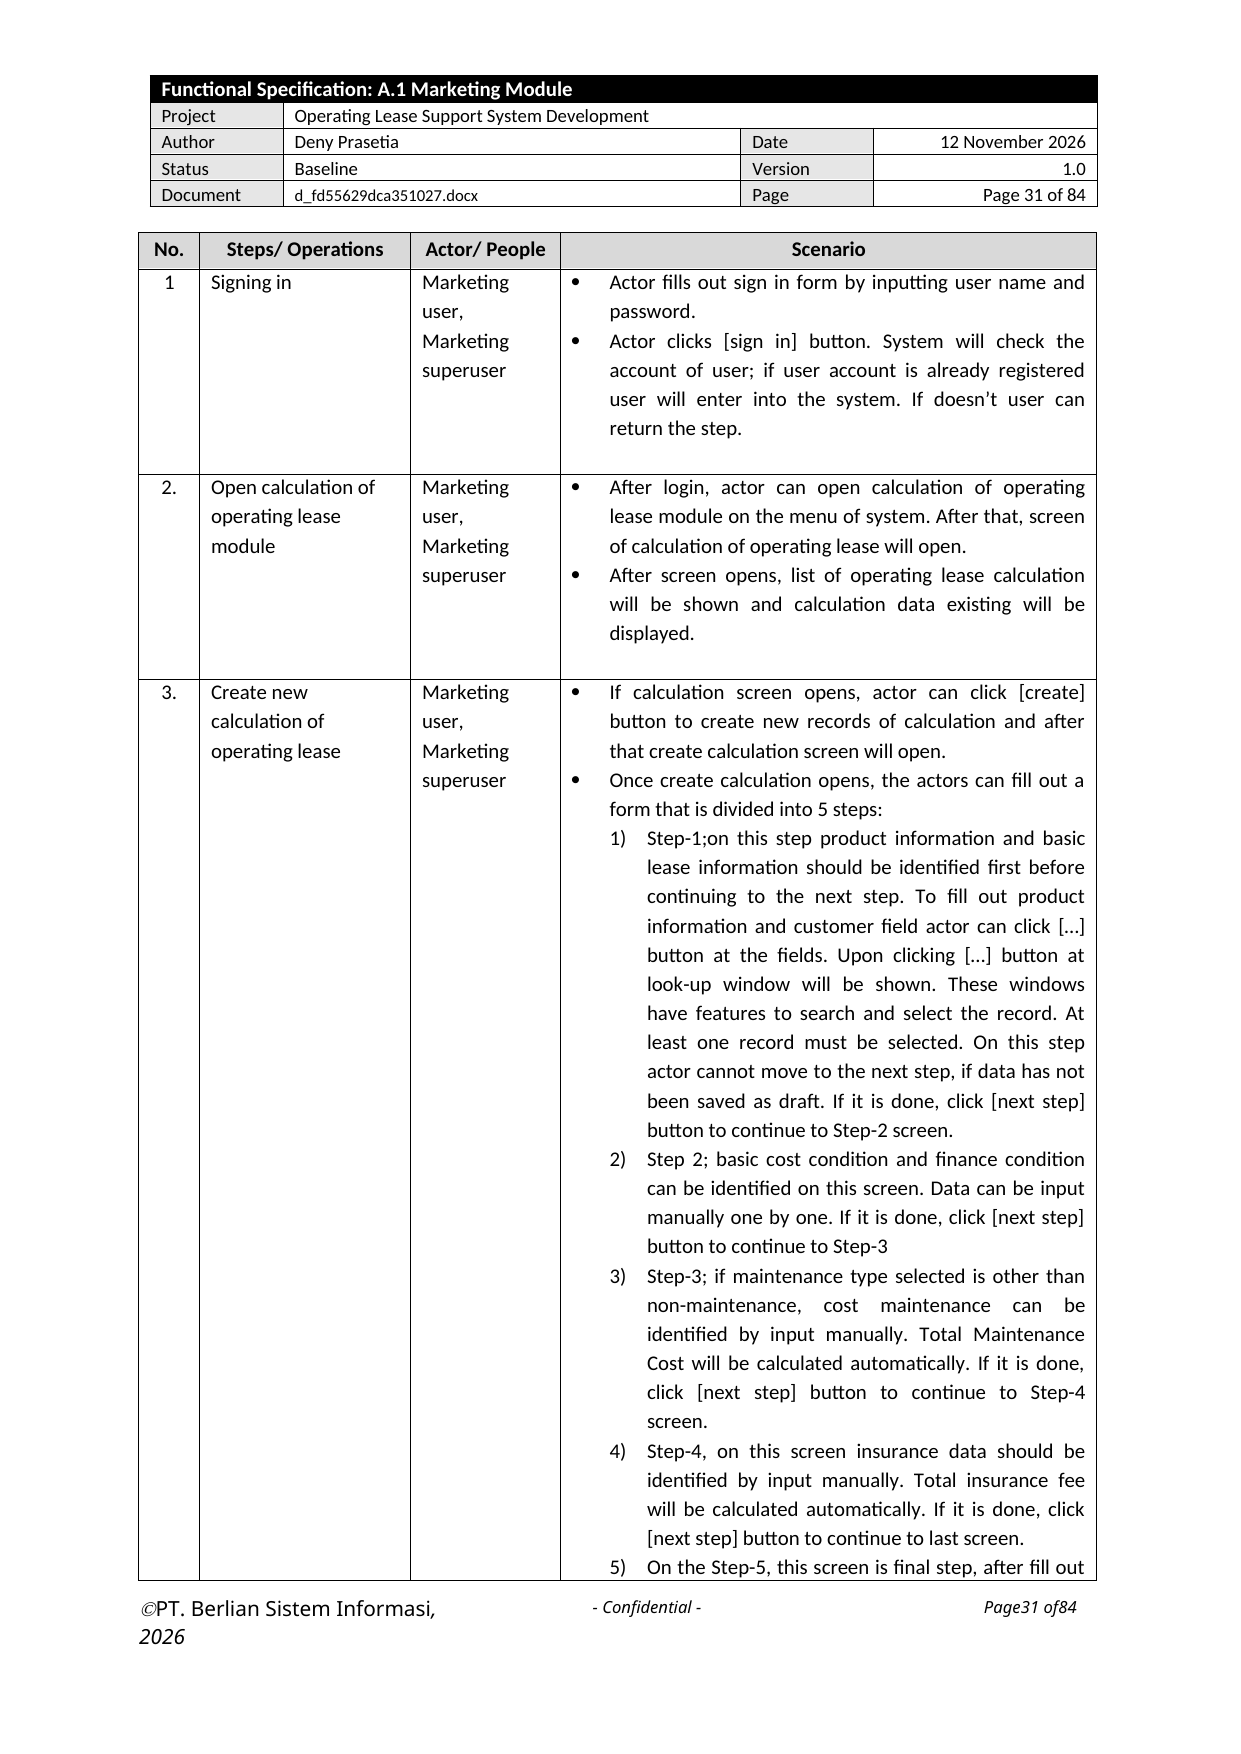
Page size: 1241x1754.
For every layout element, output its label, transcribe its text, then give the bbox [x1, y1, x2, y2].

table_cell After login, actor can open calculation of operating lease module on the menu of system. After that, screen of calculation of operating lease will open. After screen opens, list of operating lease calculation will be shown and calculation data existing will be displayed. [561, 475, 1096, 678]
table_header Steps/ Operations [200, 233, 410, 268]
table_header Scenario [561, 233, 1096, 268]
table_cell Marketing user, Marketing superuser [411, 475, 560, 678]
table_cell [411, 680, 560, 1580]
table_cell Signing in [200, 270, 410, 473]
table_cell Marketing user, Marketing superuser [411, 270, 560, 473]
table_cell 1 [139, 270, 199, 473]
table_cell 3. [139, 680, 199, 1580]
table_cell Actor fills out sign in form by inputting user name and password. Actor clicks [sign in] button. System will check the account of user; if user account is already registered user will enter into the system. If doesn’t user can return the step. [561, 270, 1096, 473]
table_header No. [139, 233, 199, 268]
table_cell Open calculation of operating lease module [200, 475, 410, 678]
table_cell 2. [139, 475, 199, 678]
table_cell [200, 680, 410, 1580]
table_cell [561, 680, 1096, 1580]
table_header Actor/ People [411, 233, 560, 268]
